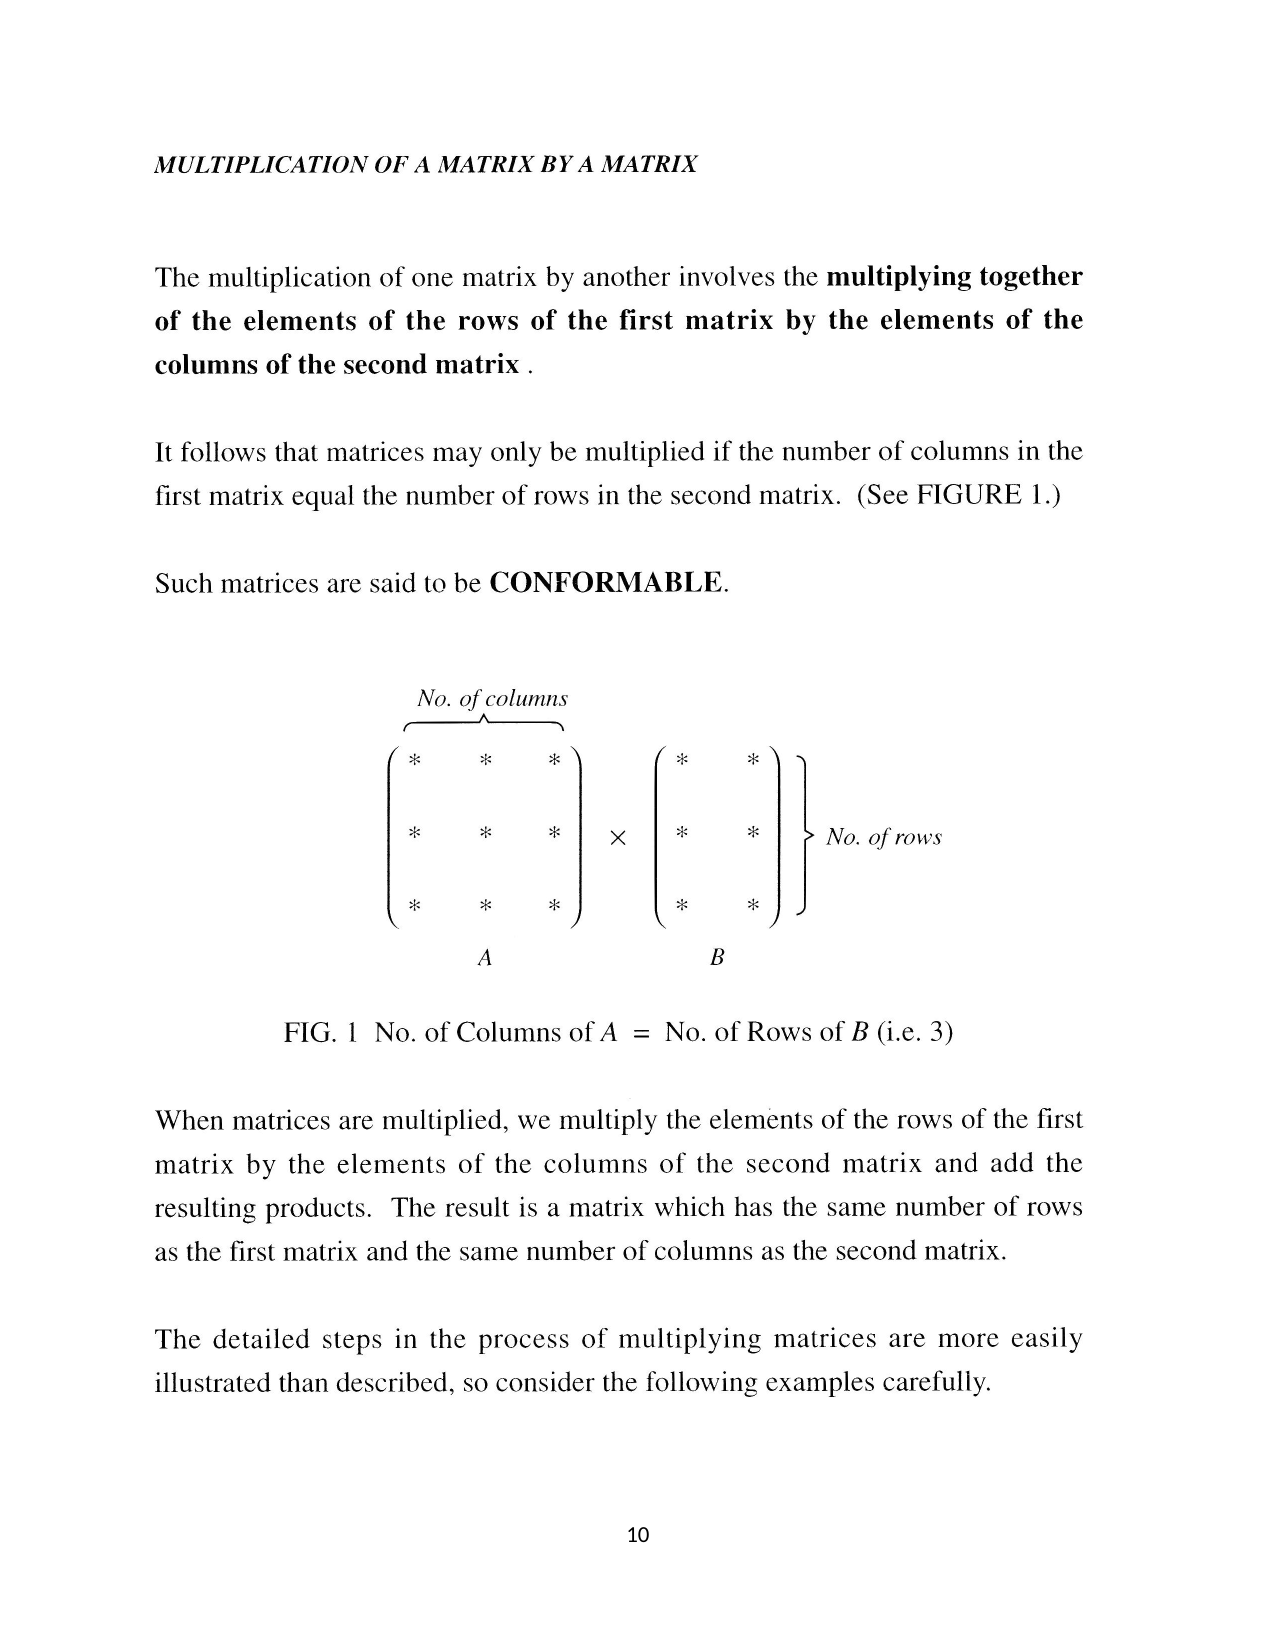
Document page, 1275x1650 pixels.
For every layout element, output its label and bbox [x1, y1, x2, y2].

picture [150, 150, 1091, 1444]
